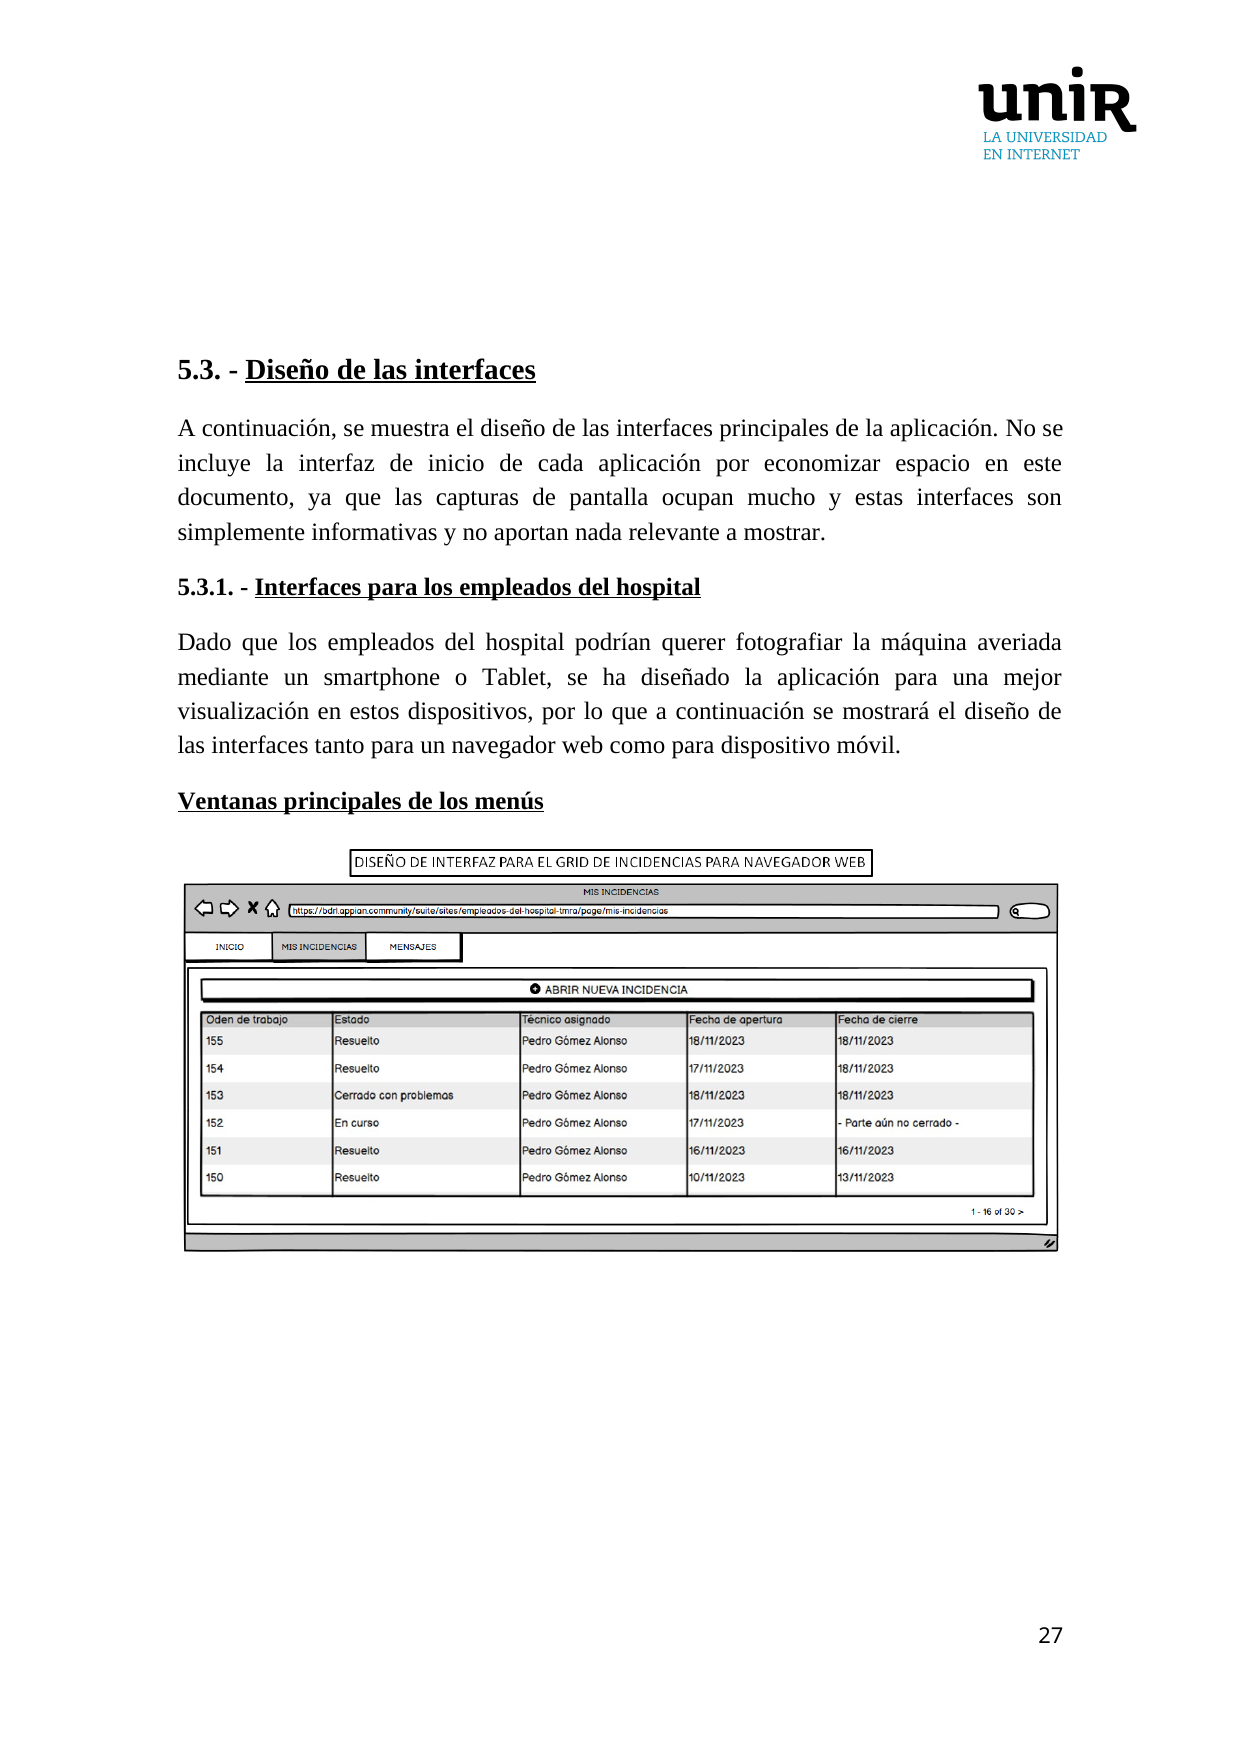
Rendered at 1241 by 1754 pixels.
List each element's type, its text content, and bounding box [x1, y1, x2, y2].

text 5.3.1. - Interfaces para los empleados del hospital [177, 572, 1063, 601]
text Dado que los empleados del hospital podrían querer fotografiar la máquina averiada mediante un smartphone o Tablet, se ha diseñado la aplicación para una mejor visualización en estos dispositivos, por lo que a continuación se mostrará el diseño de las interfaces tanto para un navegador web como para dispositivo móvil. [177, 627, 1063, 759]
picture [177, 841, 1063, 1256]
picture [941, 43, 1174, 183]
text 5.3. - Diseño de las interfaces [177, 352, 1063, 386]
text Ventanas principales de los menús [177, 786, 1063, 815]
text A continuación, se muestra el diseño de las interfaces principales de la aplicación. No se incluye la interfaz de inicio de cada aplicación por economizar espacio en este documento, ya que las capturas de pantalla ocupan mucho y estas interfaces son simplemente informativas y no aportan nada relevante a mostrar. [177, 413, 1063, 545]
